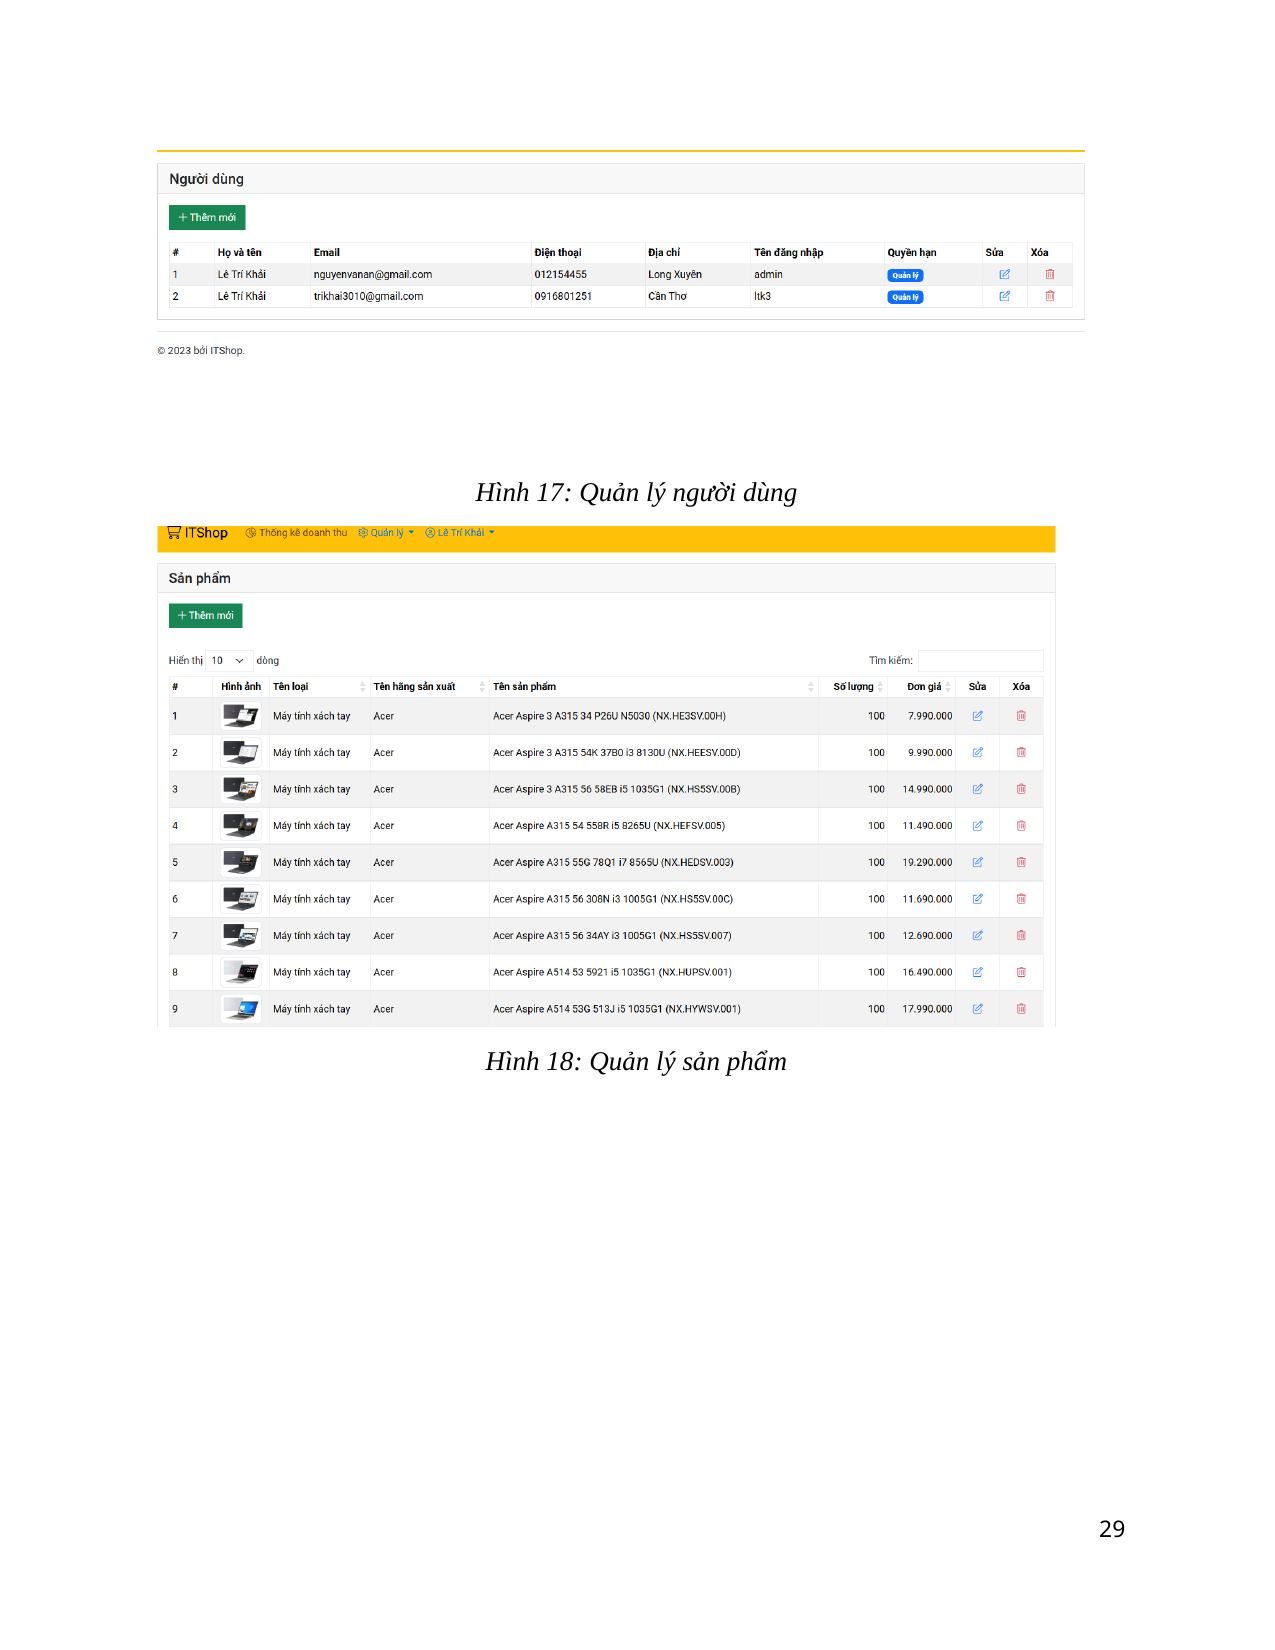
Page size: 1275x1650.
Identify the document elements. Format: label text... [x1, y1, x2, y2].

picture [150, 150, 1125, 474]
text Hình 17: Quản lý người dùng [150, 474, 1125, 507]
picture [150, 526, 1125, 1027]
text Hình 18: Quản lý sản phẩm [150, 1046, 1125, 1077]
